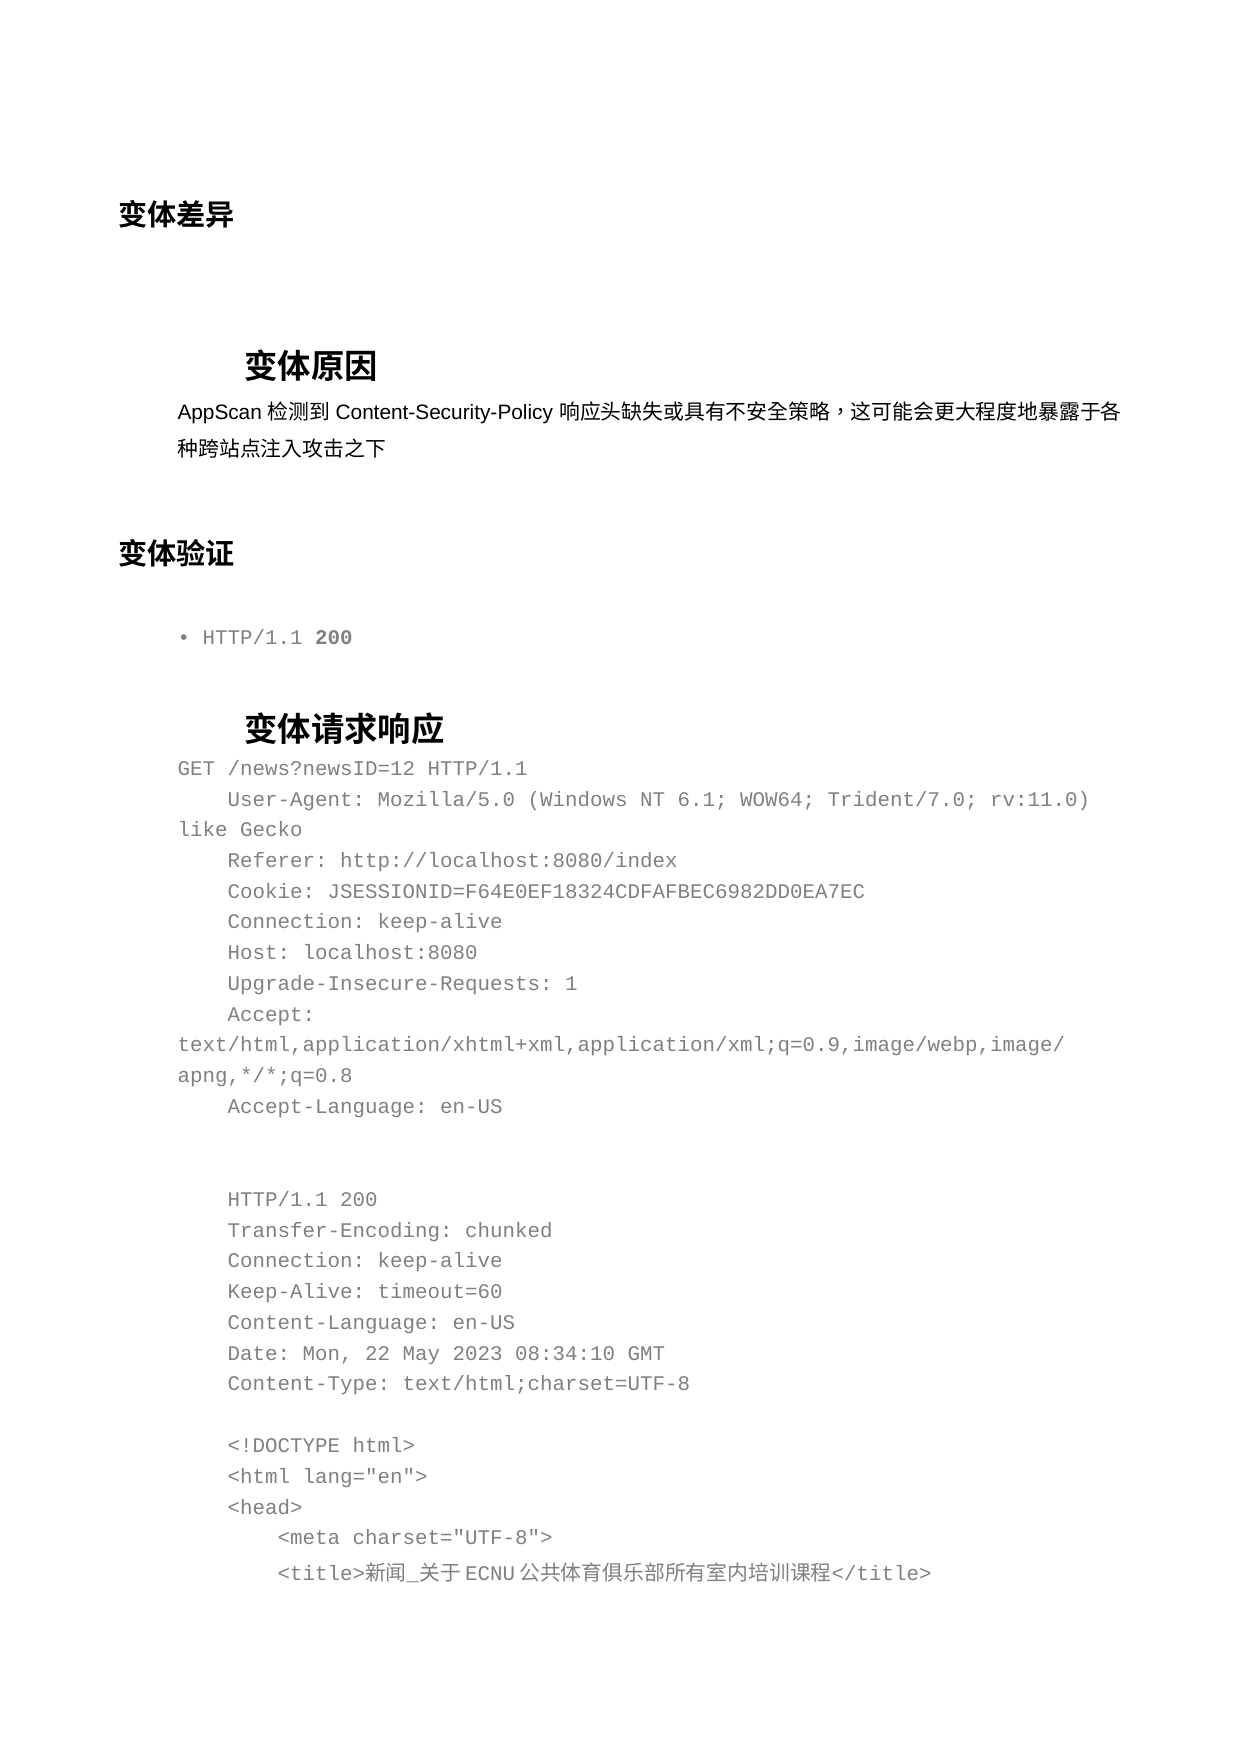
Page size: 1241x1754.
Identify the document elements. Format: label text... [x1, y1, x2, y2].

text HTTP/1.1 200 [177, 1189, 1122, 1213]
text Cookie: JSESSIONID=F64E0EF18324CDFAFBEC6982DD0EA7EC [177, 881, 1122, 904]
text <title>新闻_关于ECNU公共体育俱乐部所有室内培训课程</title> [177, 1558, 1122, 1587]
text Accept: text/html,application/xhtml+xml,application/xml;q=0.9,image/webp,image/apng,*/*;q=0.8 [177, 1004, 1122, 1089]
text Upgrade-Insecure-Requests: 1 [177, 973, 1122, 997]
text Content-Type: text/html;charset=UTF-8 [177, 1373, 1122, 1397]
subtitle 变体验证 [118, 531, 1122, 573]
text Content-Language: en-US [177, 1312, 1122, 1336]
subtitle 变体差异 [118, 192, 1122, 234]
text <!DOCTYPE html> [177, 1435, 1122, 1459]
text Connection: keep-alive [177, 1250, 1122, 1274]
text <meta charset="UTF-8"> [177, 1527, 1122, 1551]
text 变体请求响应 GET /news?newsID=12 HTTP/1.1 [177, 705, 1122, 782]
text Referer: http://localhost:8080/index [177, 850, 1122, 874]
text Accept-Language: en-US [177, 1096, 1122, 1119]
text • HTTP/1.1 200 [177, 627, 1122, 651]
text Connection: keep-alive [177, 912, 1122, 935]
text User-Agent: Mozilla/5.0 (Windows NT 6.1; WOW64; Trident/7.0; rv:11.0) like Gecko [177, 789, 1122, 843]
text <html lang="en"> [177, 1466, 1122, 1489]
text Keep-Alive: timeout=60 [177, 1281, 1122, 1305]
text Host: localhost:8080 [177, 942, 1122, 966]
text Transfer-Encoding: chunked [177, 1220, 1122, 1243]
text Date: Mon, 22 May 2023 08:34:10 GMT [177, 1343, 1122, 1366]
text 变体原因 AppScan 检测到 Content-Security-Policy 响应头缺失或具有不安全策略，这可能会更大程度地暴露于各种跨站点注入攻击之下 [177, 343, 1122, 462]
text <head> [177, 1497, 1122, 1520]
